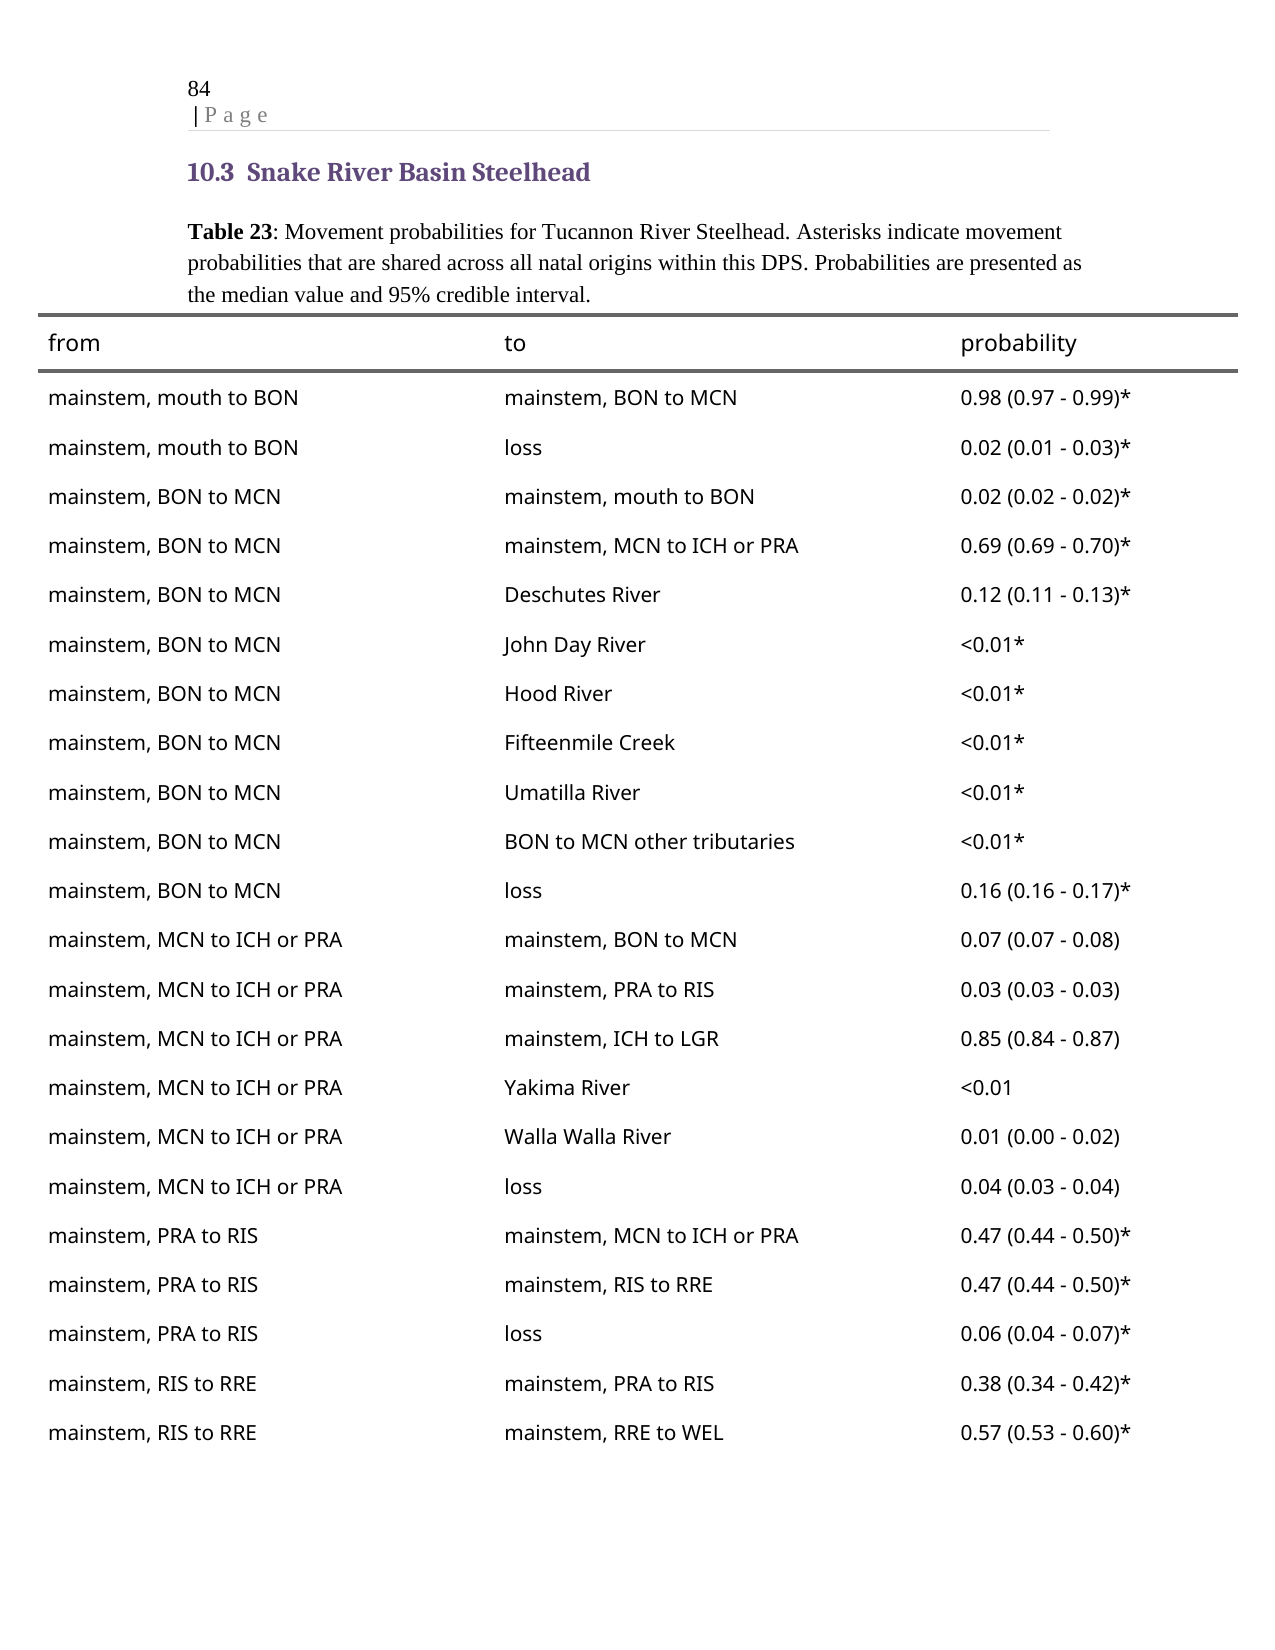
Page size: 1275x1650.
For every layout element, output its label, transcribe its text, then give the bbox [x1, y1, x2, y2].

subtitle Snake River Basin Steelhead [187, 157, 1087, 188]
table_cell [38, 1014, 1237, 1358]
text Table 23: Movement probabilities for Tucannon River Steelhead. Asterisks indicate movement probabilities that are shared across all natal origins within this DPS. Probabilities are presented as the median value and 95% credible interval. [187, 218, 1087, 307]
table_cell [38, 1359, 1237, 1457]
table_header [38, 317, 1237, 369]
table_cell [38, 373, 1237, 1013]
